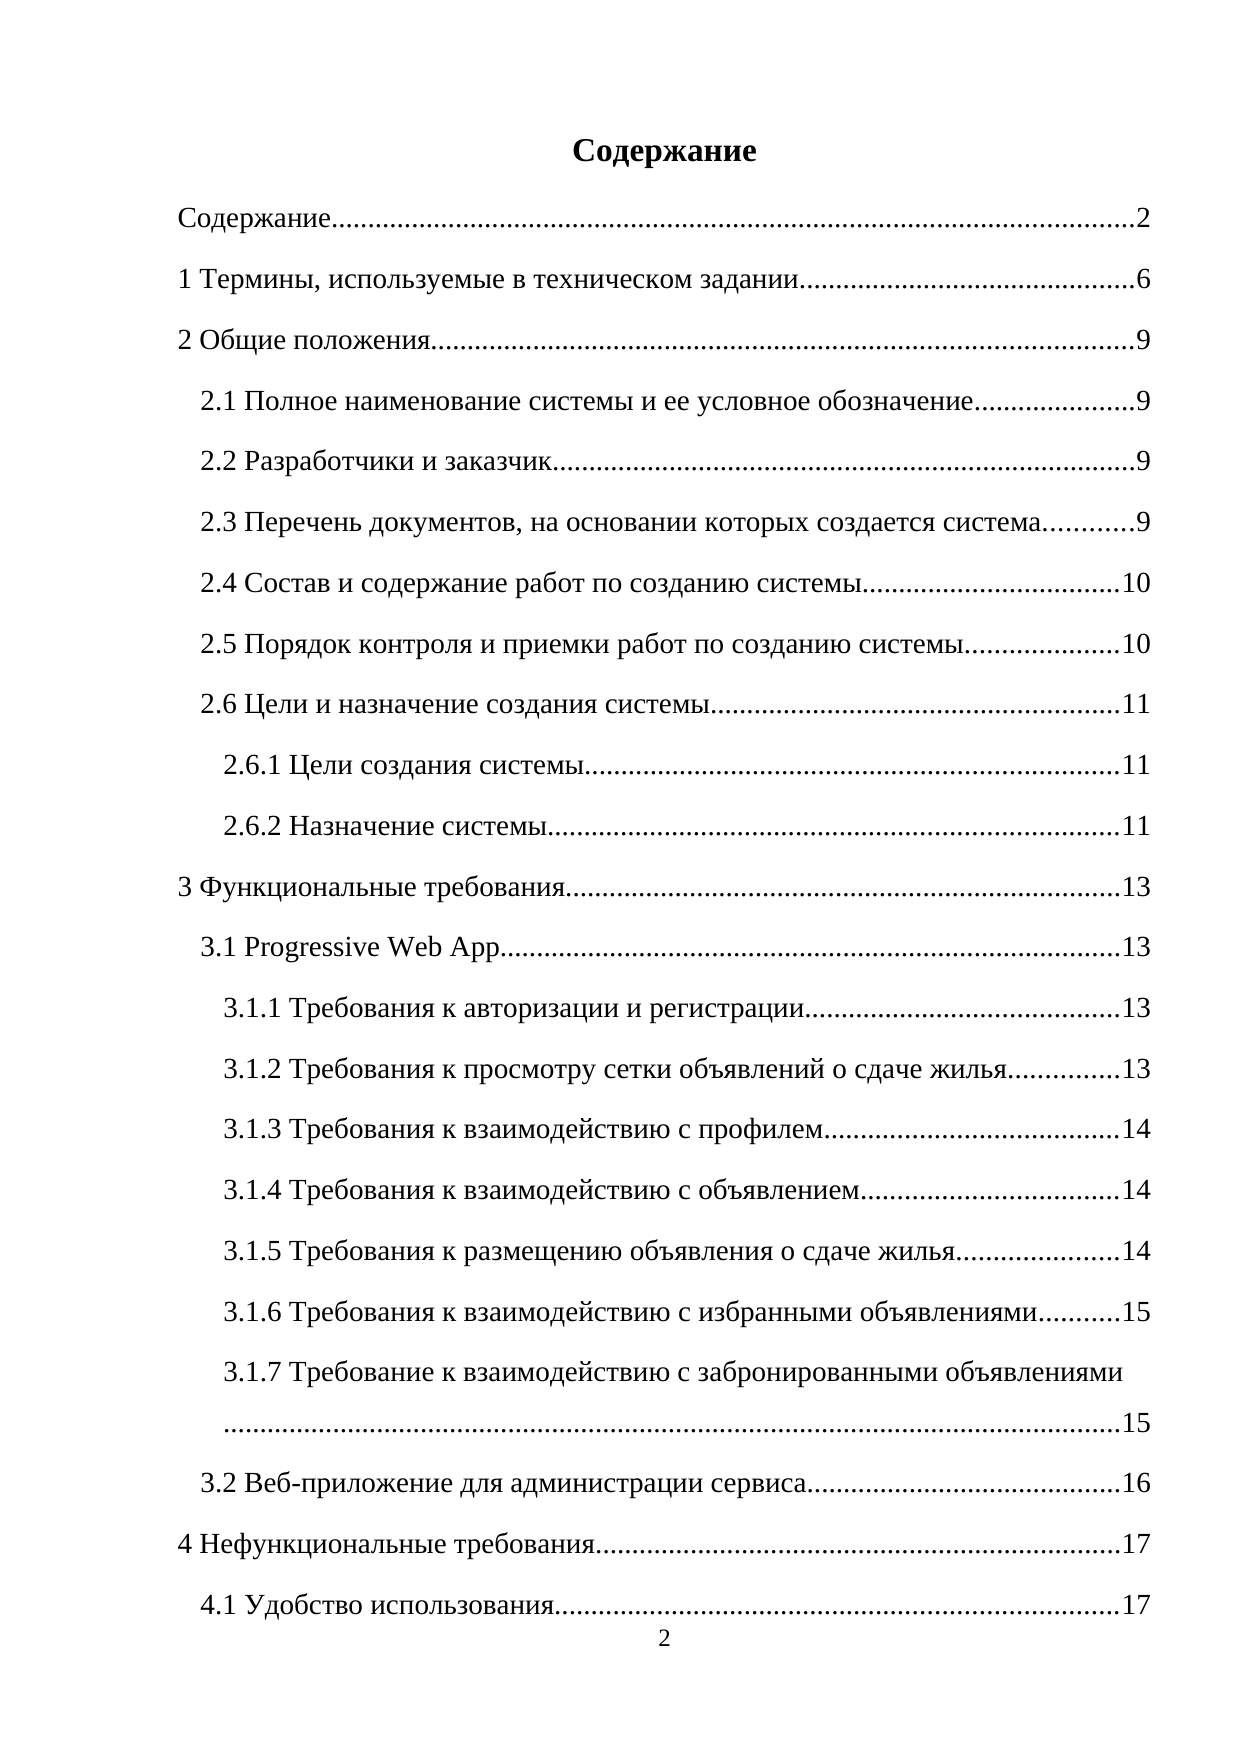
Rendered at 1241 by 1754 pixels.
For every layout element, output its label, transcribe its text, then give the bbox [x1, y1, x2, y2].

text 2.5 Порядок контроля и приемки работ по созданию системы 10 [200, 626, 1152, 659]
text 3.1.3 Требования к взаимодействию с профилем 14 [223, 1112, 1152, 1145]
text 3.1.5 Требования к размещению объявления о сдаче жилья 14 [223, 1233, 1152, 1267]
text 3.1.6 Требования к взаимодействию с избранными объявлениями 15 [223, 1294, 1152, 1327]
text 4.1 Удобство использования 17 [200, 1587, 1152, 1621]
text 2.4 Состав и содержание работ по созданию системы 10 [200, 565, 1152, 598]
text 2.3 Перечень документов, на основании которых создается система 9 [200, 504, 1152, 538]
text 3.1.7 Требование к взаимодействию с забронированными объявлениями 15 [223, 1354, 1152, 1438]
text 2.6 Цели и назначение создания системы 11 [200, 686, 1152, 720]
text 2.6.2 Назначение системы 11 [223, 808, 1152, 841]
text 3.1.4 Требования к взаимодействию с объявлением 14 [223, 1172, 1152, 1206]
text 2.2 Разработчики и заказчик 9 [200, 443, 1152, 477]
text 3.1 Progressive Web App 13 [200, 929, 1152, 963]
text 3.1.2 Требования к просмотру сетки объявлений о сдаче жилья 13 [223, 1051, 1152, 1084]
text 1 Термины, используемые в техническом задании. 6 [177, 261, 1152, 295]
text 3.1.1 Требования к авторизации и регистрации 13 [223, 990, 1152, 1024]
text 3 Функциональные требования 13 [177, 869, 1152, 902]
text Содержание [177, 131, 1152, 169]
text Содержание 2 [177, 201, 1152, 234]
text 2.6.1 Цели создания системы 11 [223, 747, 1152, 781]
text 2.1 Полное наименование системы и ее условное обозначение 9 [200, 383, 1152, 416]
text 2 Общие положения 9 [177, 322, 1152, 356]
text 4 Нефункциональные требования 17 [177, 1526, 1152, 1560]
text 3.2 Веб-приложение для администрации сервиса 16 [200, 1466, 1152, 1499]
